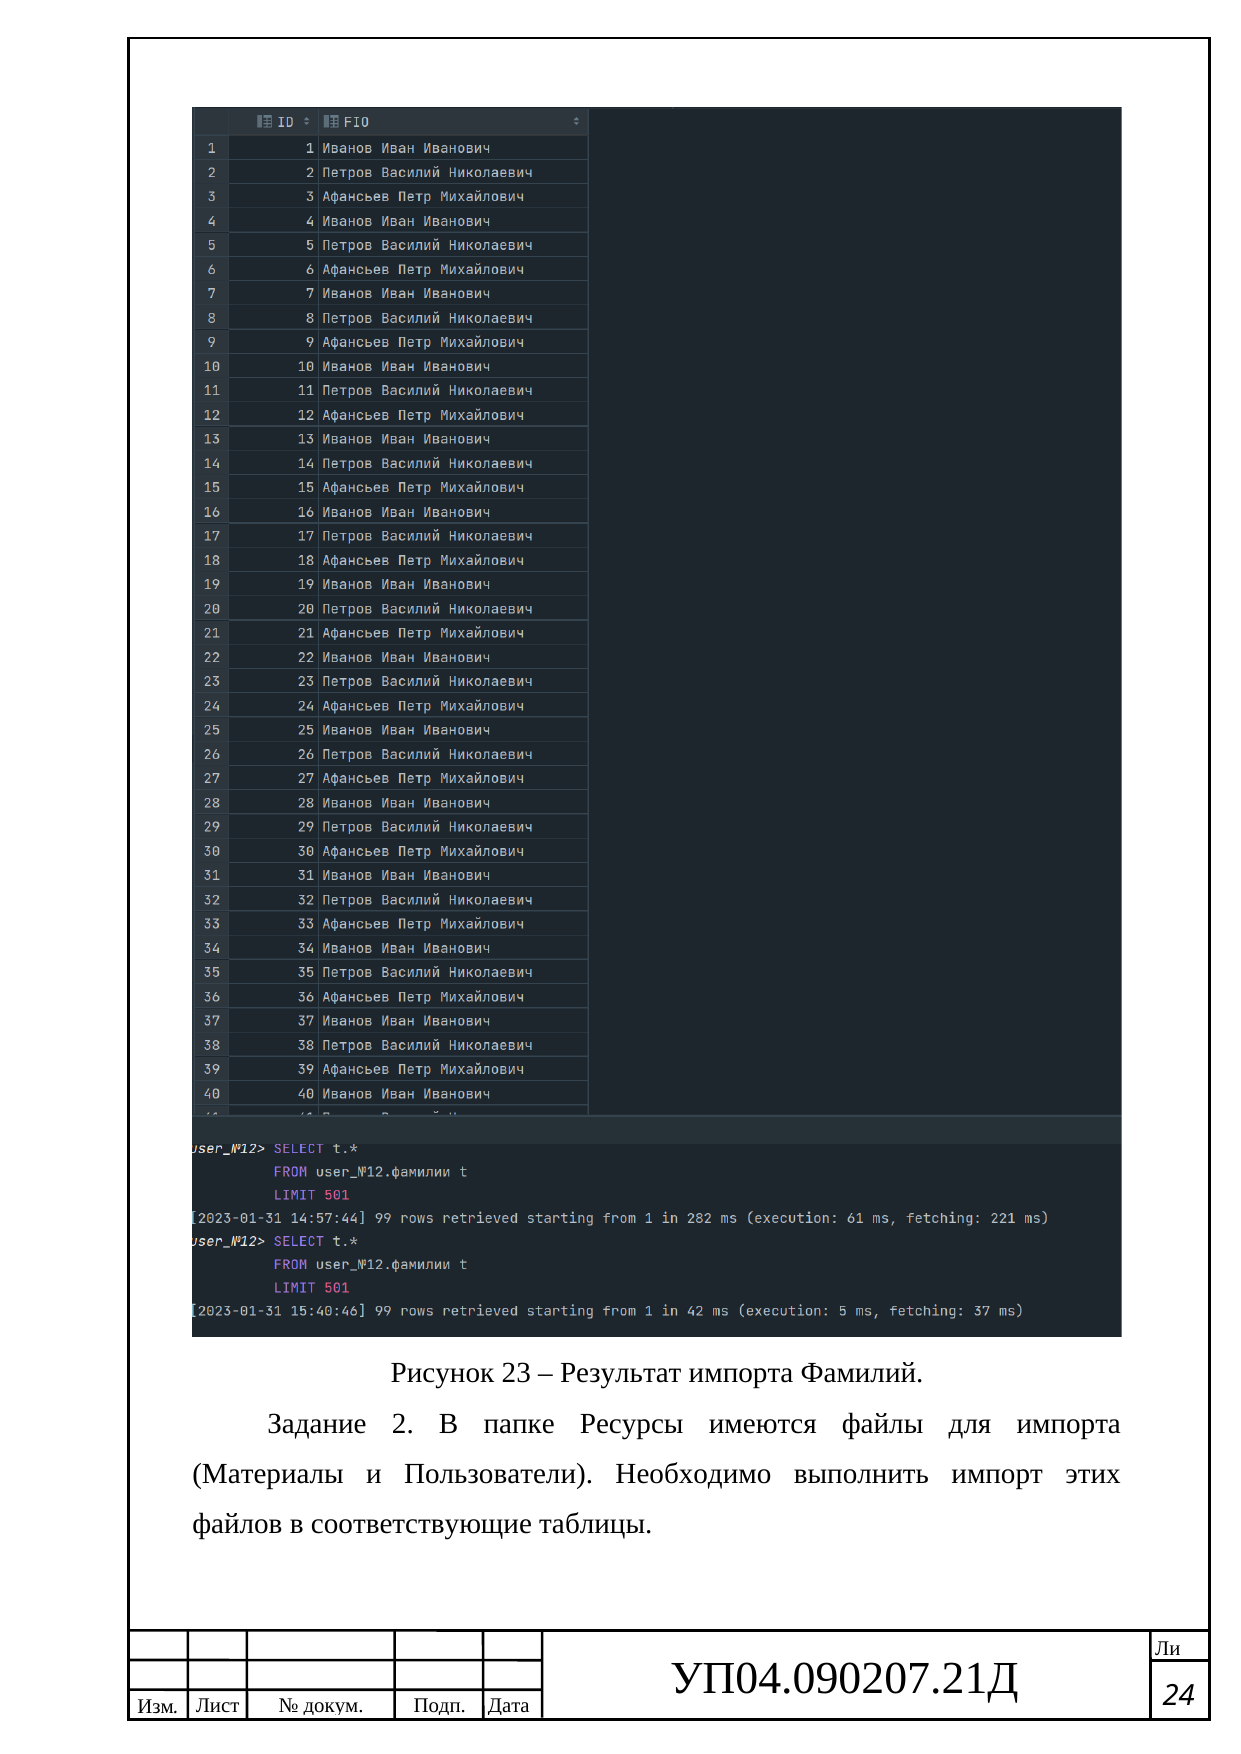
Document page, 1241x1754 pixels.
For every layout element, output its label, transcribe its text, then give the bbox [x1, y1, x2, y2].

text Задание 2. В папке Ресурсы имеются файлы для импорта (Материалы и Пользователи). Необходимо выполнить импорт этих файлов в соответствующие таблицы. [192, 1406, 1122, 1540]
picture [192, 107, 1122, 1337]
